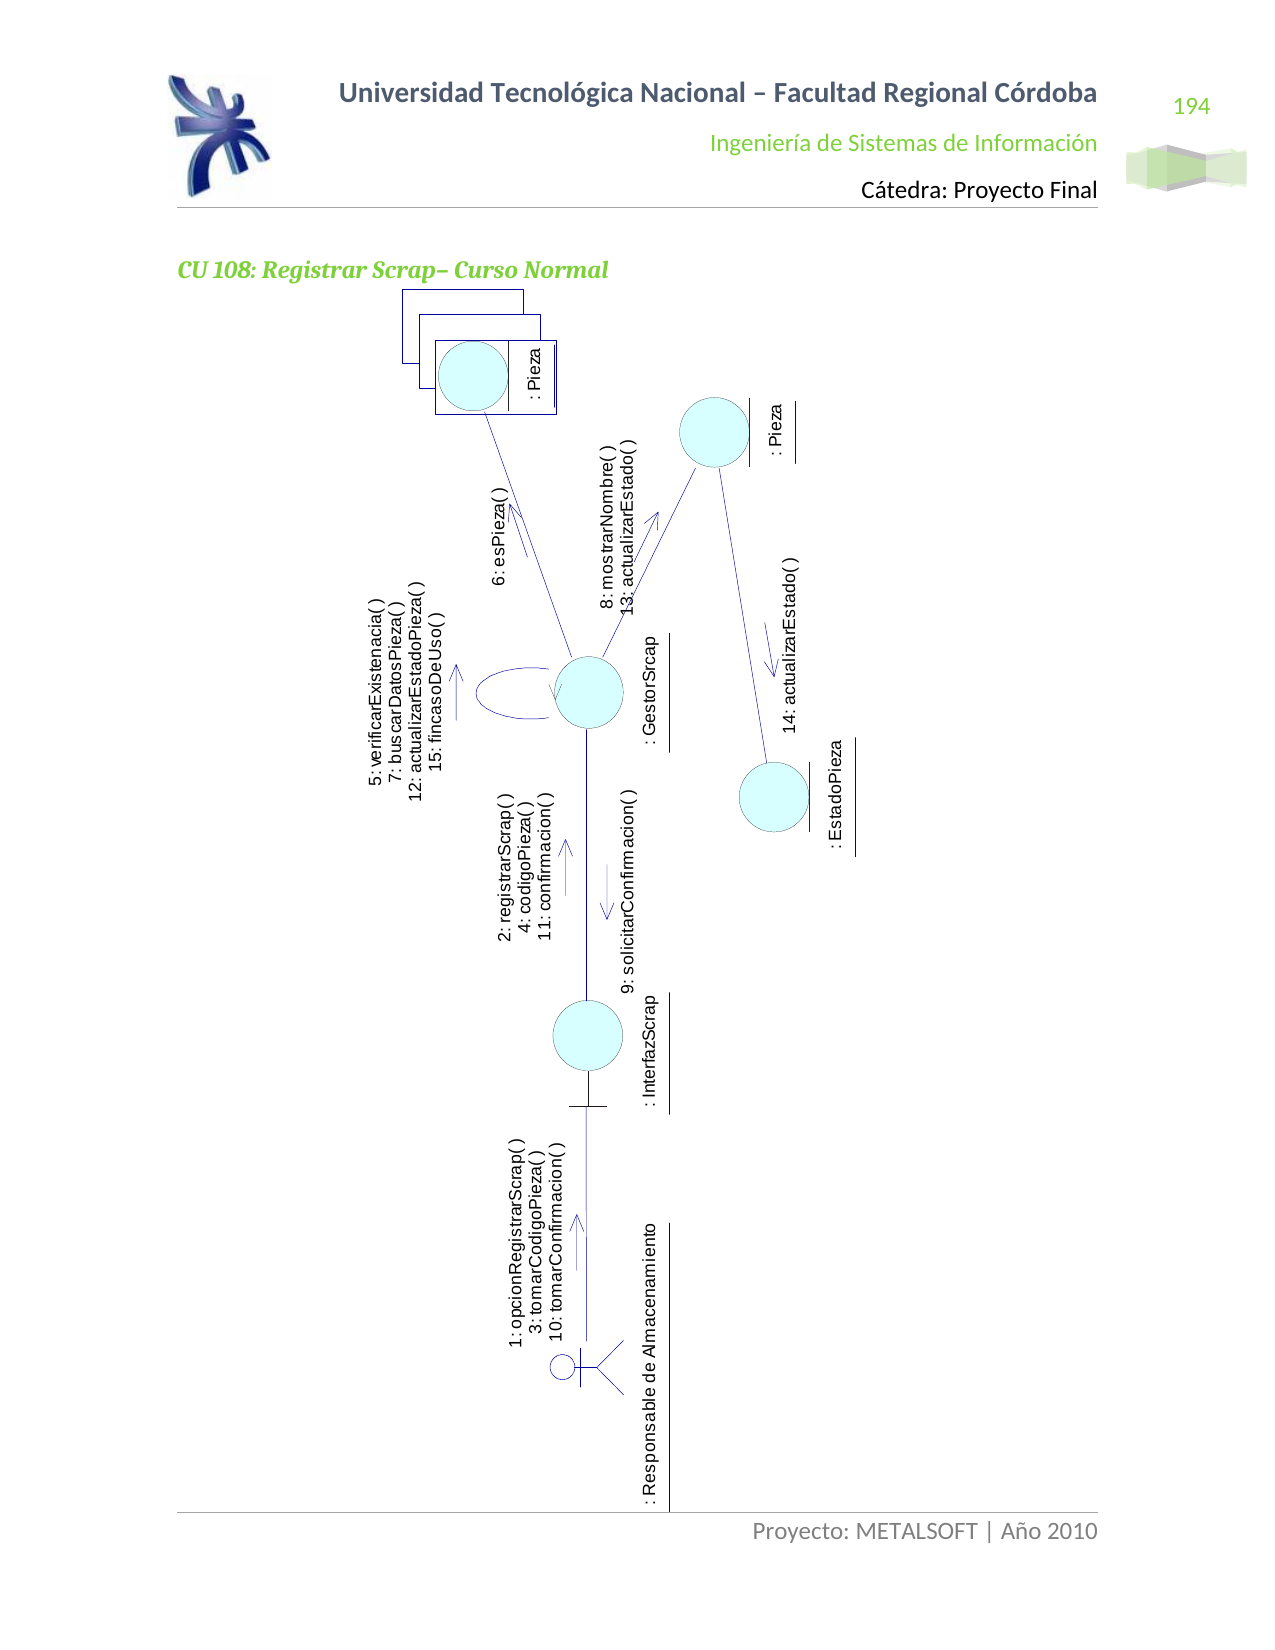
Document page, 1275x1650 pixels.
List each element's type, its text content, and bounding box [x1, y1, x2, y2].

picture [167, 74, 272, 199]
text CU 108: Registrar Scrap– Curso Normal [177, 256, 1098, 284]
